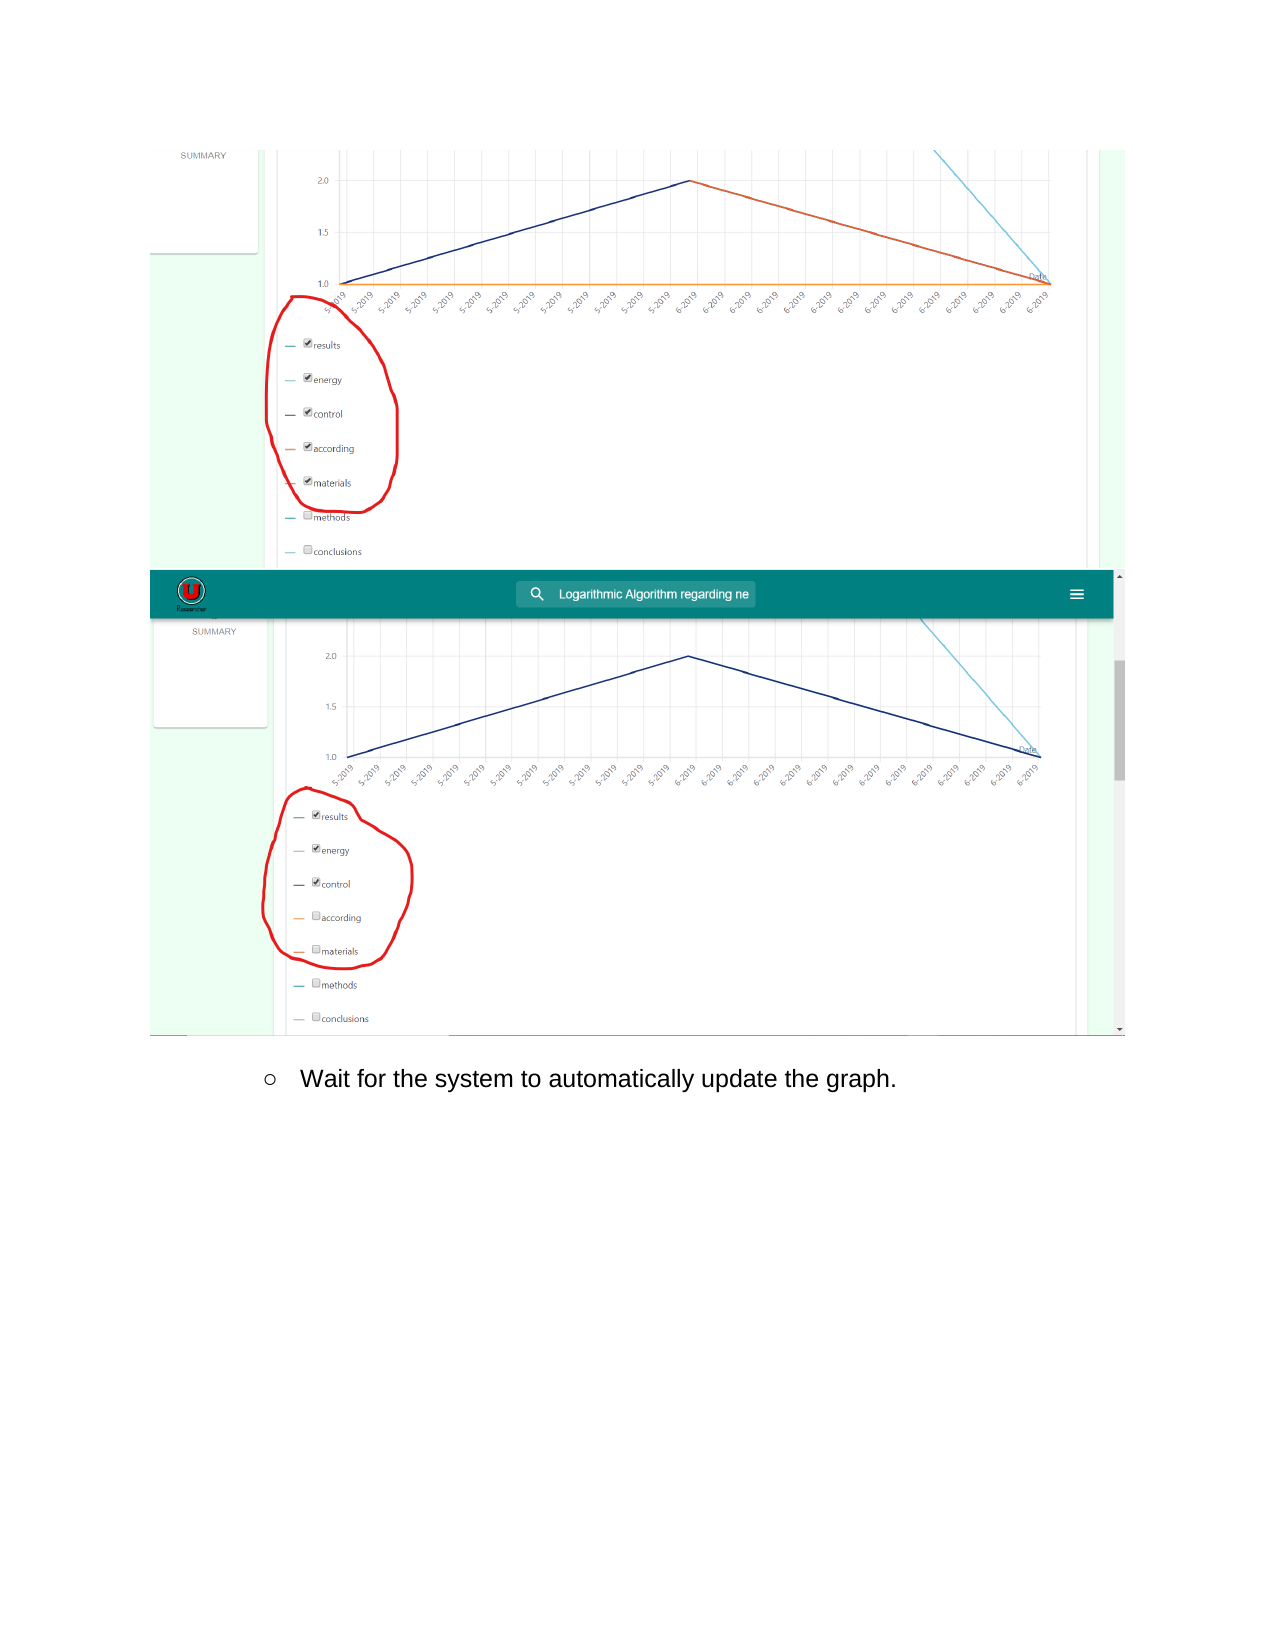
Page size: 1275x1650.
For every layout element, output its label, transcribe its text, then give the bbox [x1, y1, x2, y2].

list Wait for the system to automatically update the graph. [262, 1064, 1125, 1093]
picture [150, 150, 1125, 1036]
